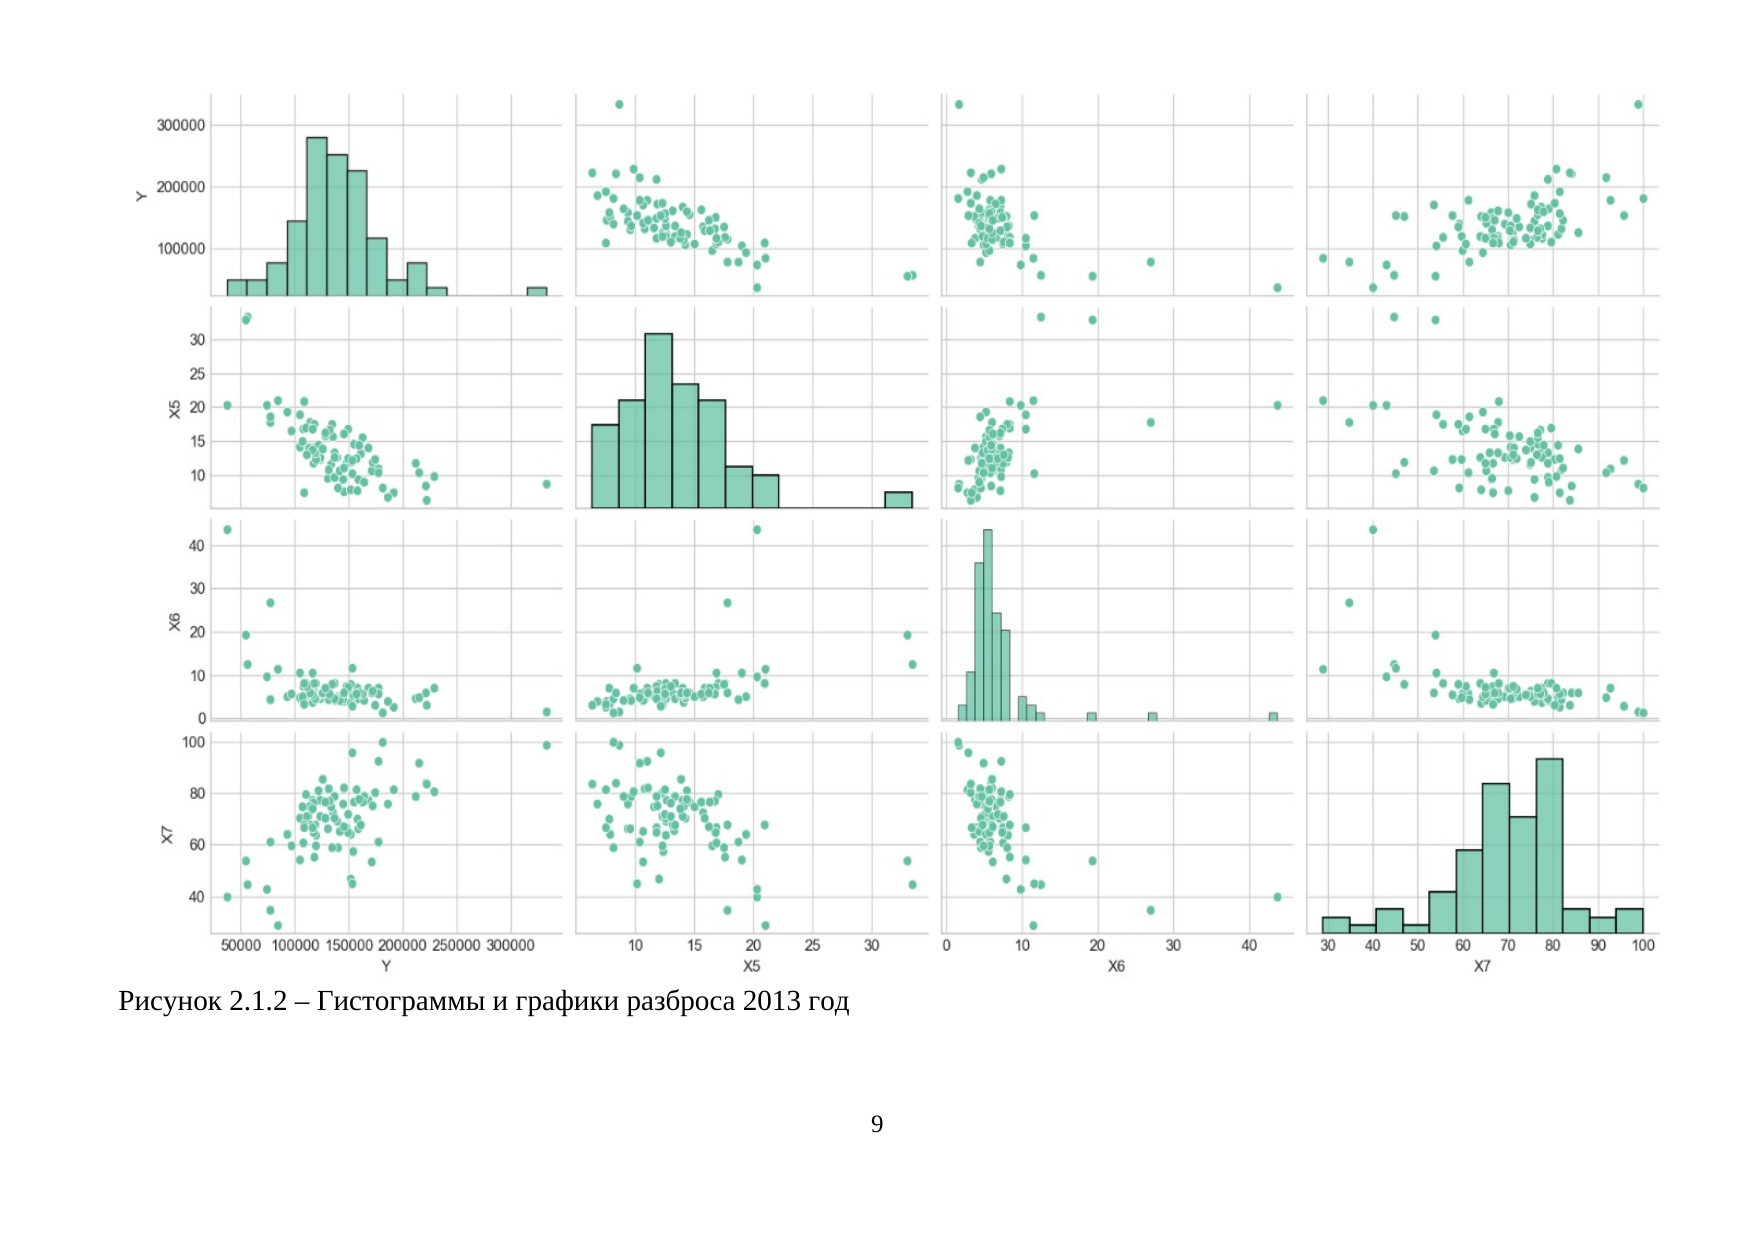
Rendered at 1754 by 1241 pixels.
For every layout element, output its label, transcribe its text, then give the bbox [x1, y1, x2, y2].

text Рисунок 2.1.2 – Гистограммы и графики разброса 2013 год [118, 984, 1636, 1017]
picture [118, 88, 1676, 984]
